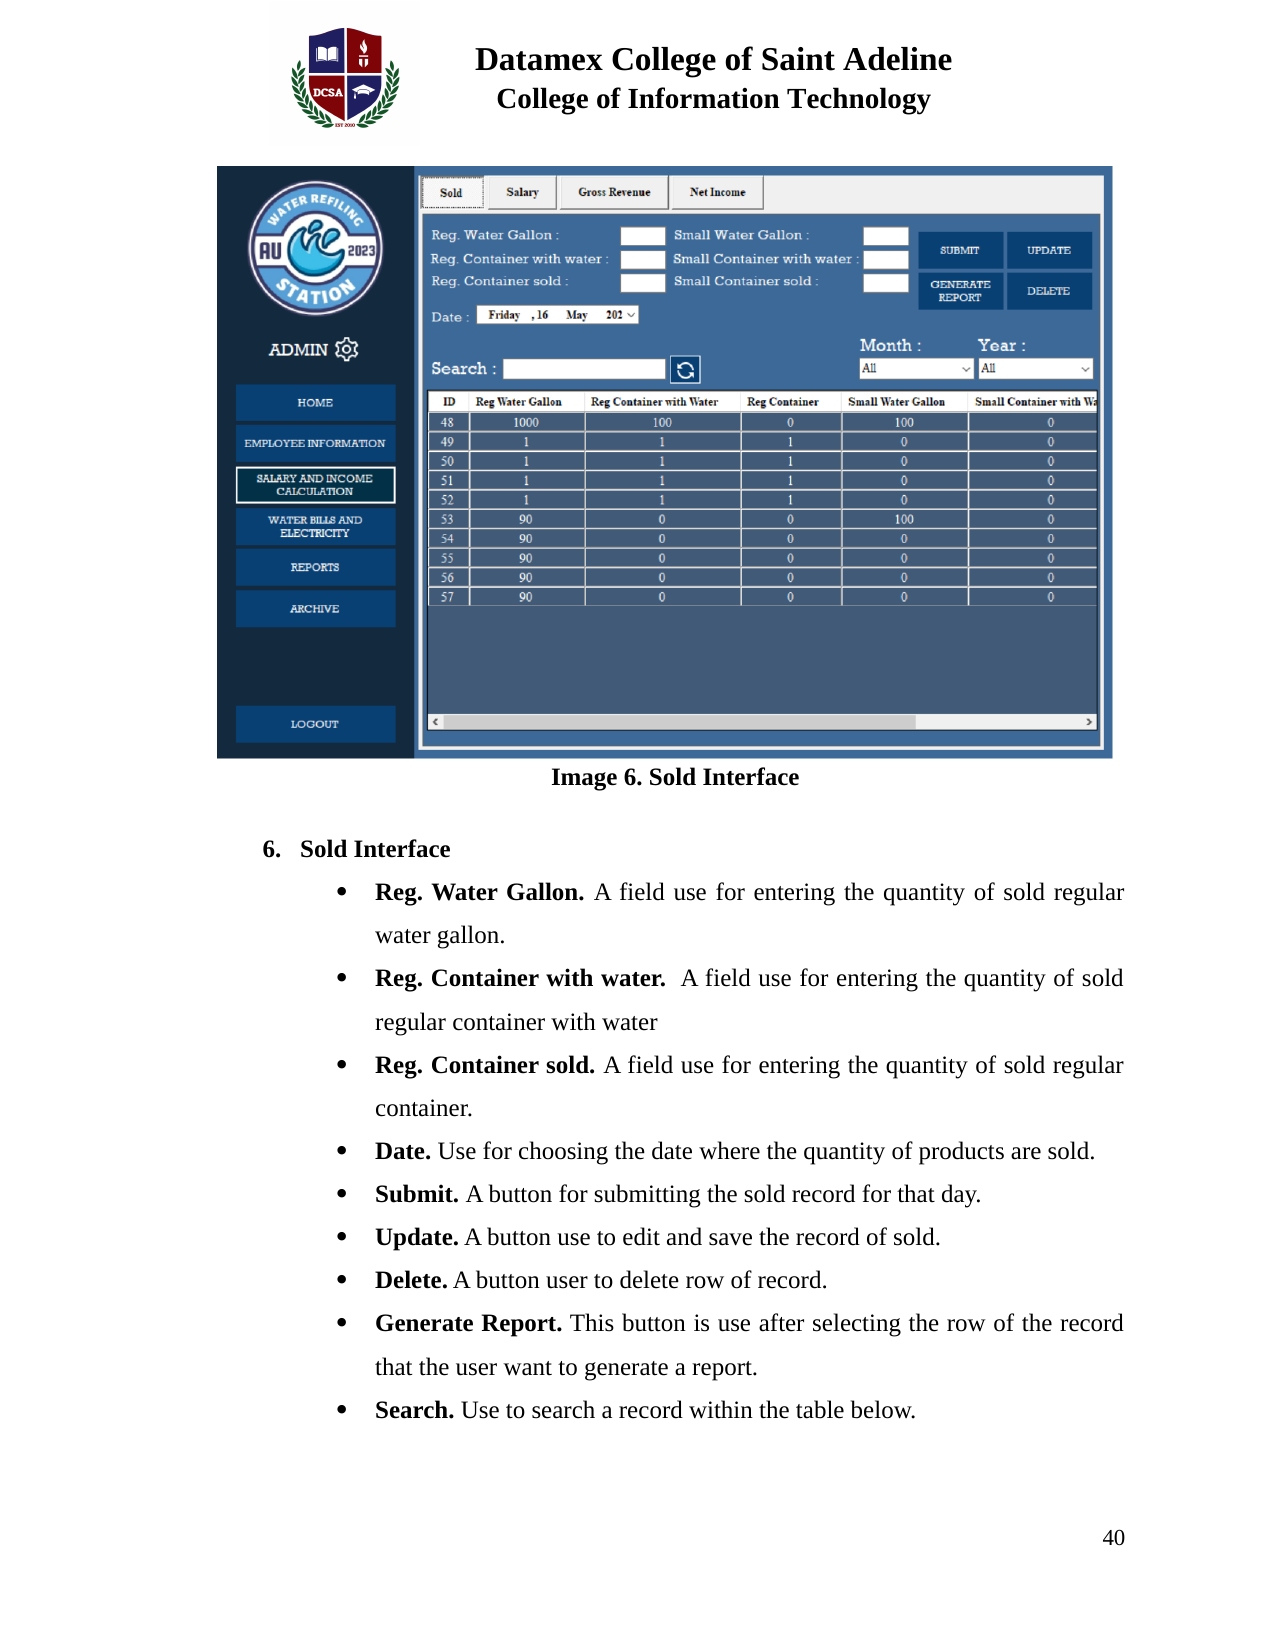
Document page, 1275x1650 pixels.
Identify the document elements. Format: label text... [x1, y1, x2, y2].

list Delete. A button user to delete row of record. [337, 1265, 1125, 1294]
list Reg. Water Gallon. A field use for entering the quantity of sold regular water gallon. [337, 877, 1125, 949]
list Sold Interface [262, 834, 1125, 863]
list Reg. Container sold. A field use for entering the quantity of sold regular container. [337, 1050, 1125, 1122]
text Image 6. Sold Interface [225, 762, 1125, 791]
list Update. A button use to edit and save the record of sold. [337, 1222, 1125, 1251]
list Generate Report. This button is use after selecting the row of the record that the user want to generate a report. [337, 1308, 1125, 1380]
list Reg. Container with water. A field use for entering the quantity of sold regular container with water [337, 963, 1125, 1035]
list Submit. A button for submitting the sold record for that day. [337, 1179, 1125, 1208]
picture [268, 1, 420, 146]
list Search. Use to search a record within the table below. [337, 1395, 1125, 1423]
list Date. Use for choosing the date where the quantity of products are sold. [337, 1136, 1125, 1165]
picture [214, 163, 1115, 761]
